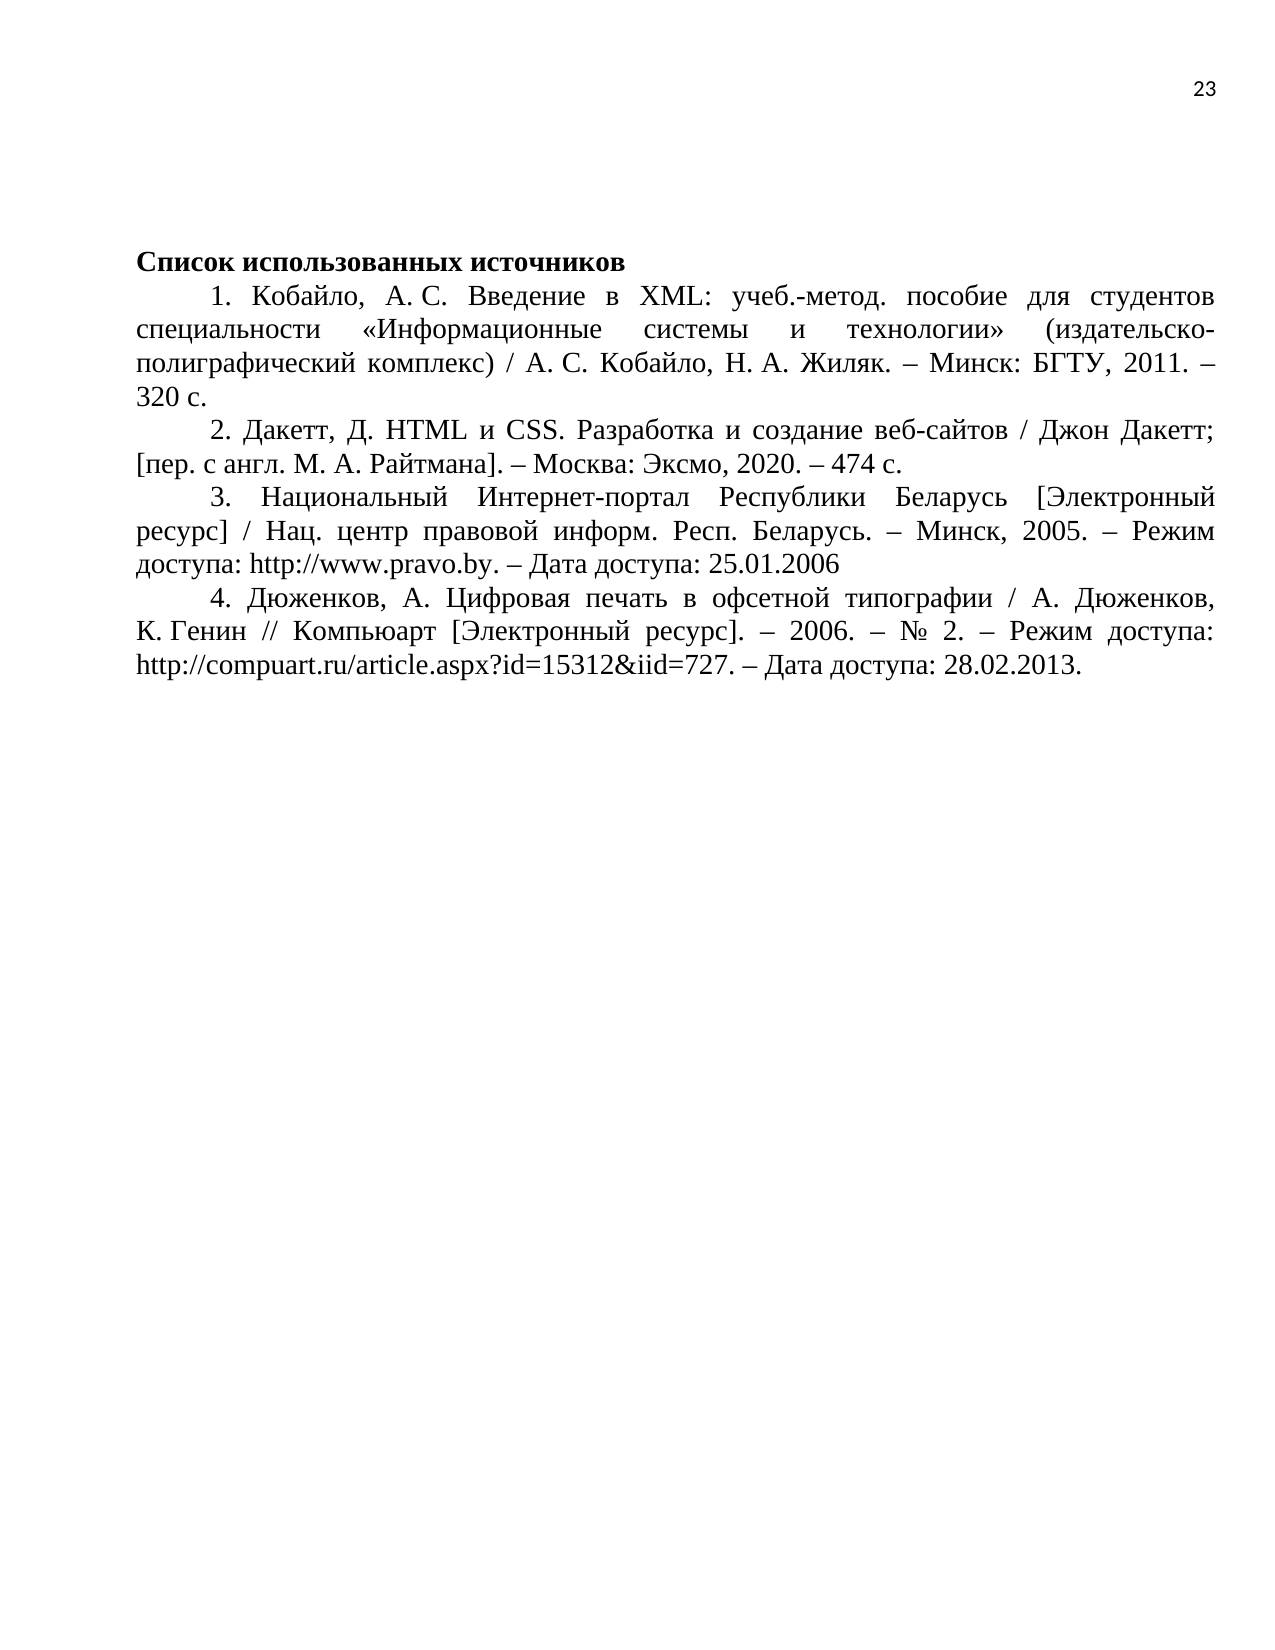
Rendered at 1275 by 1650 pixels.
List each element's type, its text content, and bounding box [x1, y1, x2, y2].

subtitle Список использованных источников [136, 244, 1216, 278]
text 4. Дюженков, А. Цифровая печать в офсетной типографии / А. Дюженков, К. Генин // Компьюарт [Электронный ресурс]. – 2006. – № 2. – Режим доступа: http://compuart.ru/article.aspx?id=15312&iid=727. – Дата доступа: 28.02.2013. [136, 580, 1216, 681]
text 2. Дакетт, Д. HTML и CSS. Разработка и создание веб-сайтов / Джон Дакетт; [пер. с англ. М. А. Райтмана]. – Москва: Эксмо, 2020. – 474 с. [136, 412, 1216, 479]
text 3. Национальный Интернет-портал Республики Беларусь [Электронный ресурс] / Нац. центр правовой информ. Респ. Беларусь. – Минск, 2005. – Режим доступа: http://www.pravo.by. – Дата доступа: 25.01.2006 [136, 479, 1216, 580]
text 1. Кобайло, А. С. Введение в XML: учеб.-метод. пособие для студентов специальности «Информационные системы и технологии» (издательско-полиграфический комплекс) / А. С. Кобайло, Н. А. Жиляк. – Минск: БГТУ, 2011. – 320 с. [136, 278, 1216, 412]
